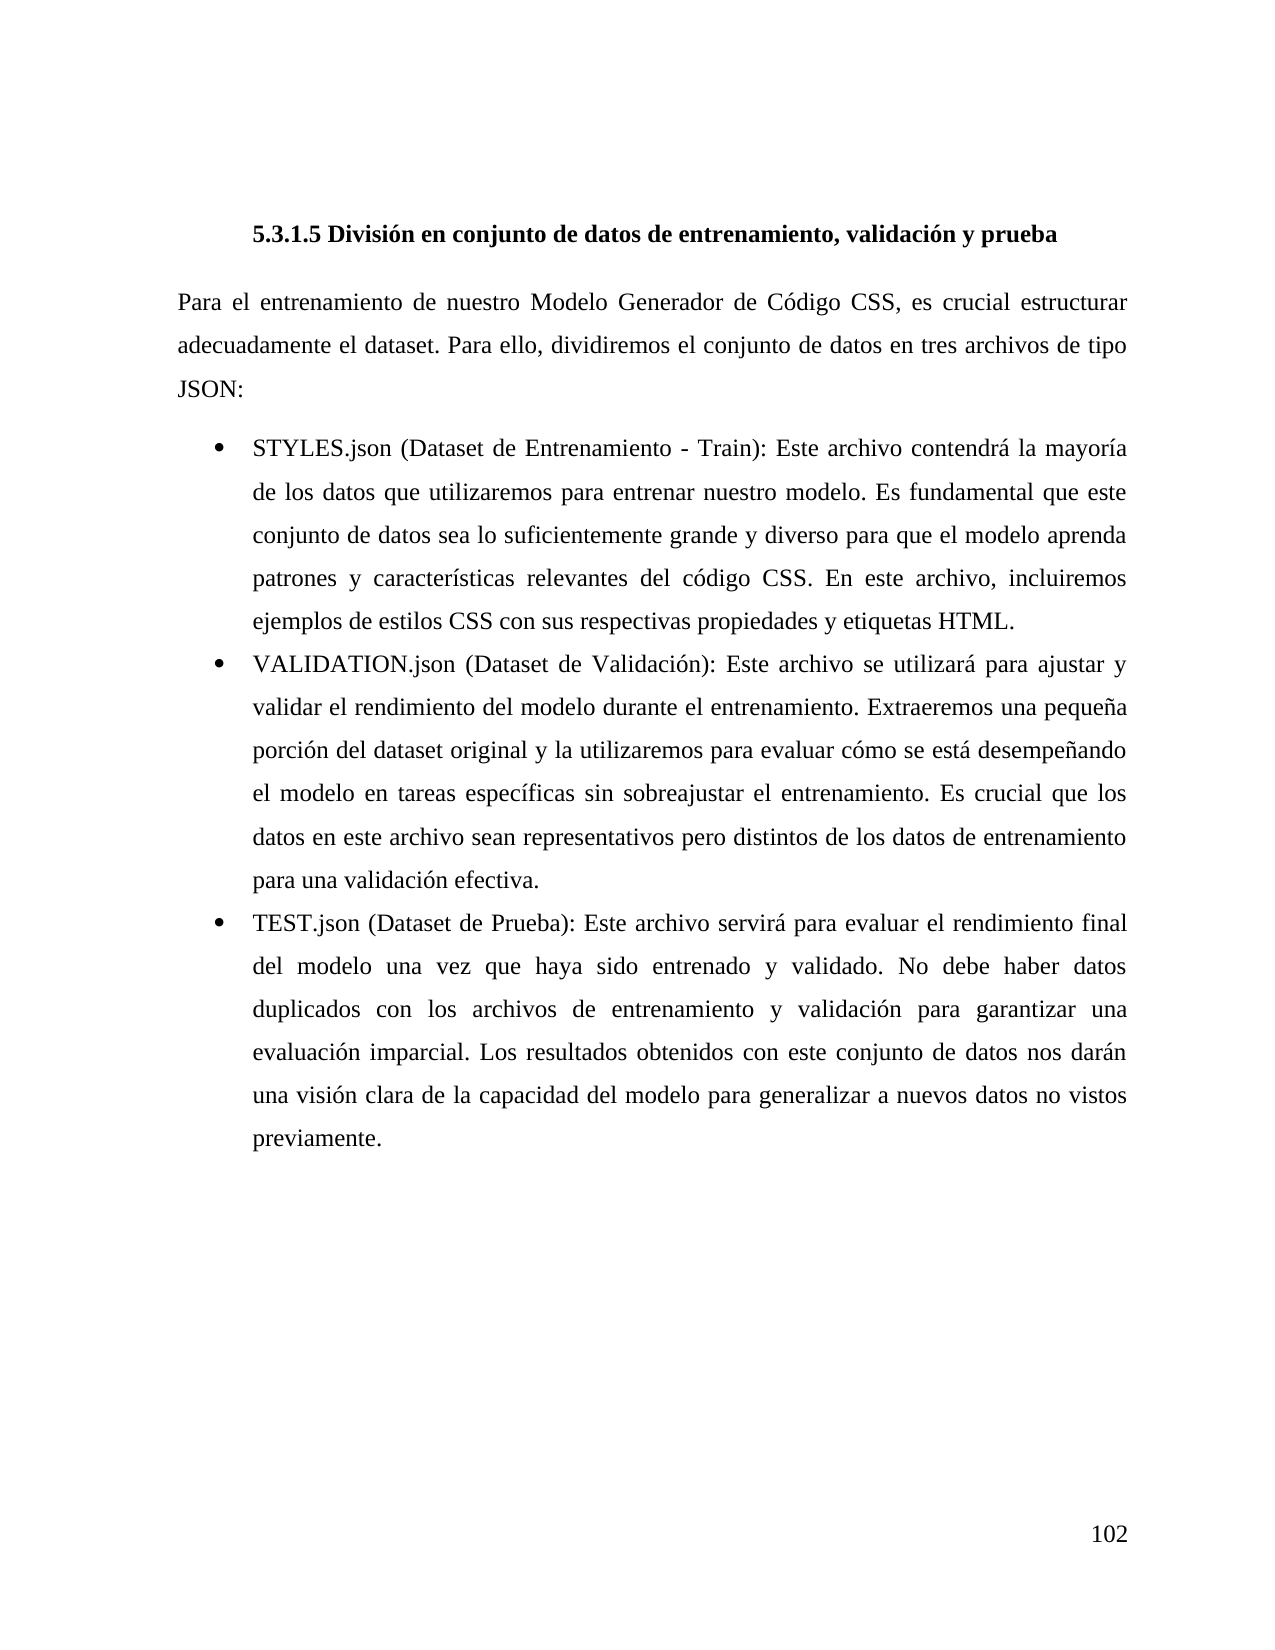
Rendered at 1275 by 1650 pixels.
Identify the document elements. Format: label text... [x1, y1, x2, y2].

text Para el entrenamiento de nuestro Modelo Generador de Código CSS, es crucial estructurar adecuadamente el dataset. Para ello, dividiremos el conjunto de datos en tres archivos de tipo JSON: [177, 287, 1128, 402]
subtitle 5.3.1.5 División en conjunto de datos de entrenamiento, validación y prueba [177, 219, 1128, 248]
list TEST.json (Dataset de Prueba): Este archivo servirá para evaluar el rendimiento final del modelo una vez que haya sido entrenado y validado. No debe haber datos duplicados con los archivos de entrenamiento y validación para garantizar una evaluación imparcial. Los resultados obtenidos con este conjunto de datos nos darán una visión clara de la capacidad del modelo para generalizar a nuevos datos no vistos previamente. [215, 908, 1128, 1152]
list STYLES.json (Dataset de Entrenamiento - Train): Este archivo contendrá la mayoría de los datos que utilizaremos para entrenar nuestro modelo. Es fundamental que este conjunto de datos sea lo suficientemente grande y diverso para que el modelo aprenda patrones y características relevantes del código CSS. En este archivo, incluiremos ejemplos de estilos CSS con sus respectivas propiedades y etiquetas HTML. [215, 433, 1128, 635]
list VALIDATION.json (Dataset de Validación): Este archivo se utilizará para ajustar y validar el rendimiento del modelo durante el entrenamiento. Extraeremos una pequeña porción del dataset original y la utilizaremos para evaluar cómo se está desempeñando el modelo en tareas específicas sin sobreajustar el entrenamiento. Es crucial que los datos en este archivo sean representativos pero distintos de los datos de entrenamiento para una validación efectiva. [215, 649, 1128, 893]
